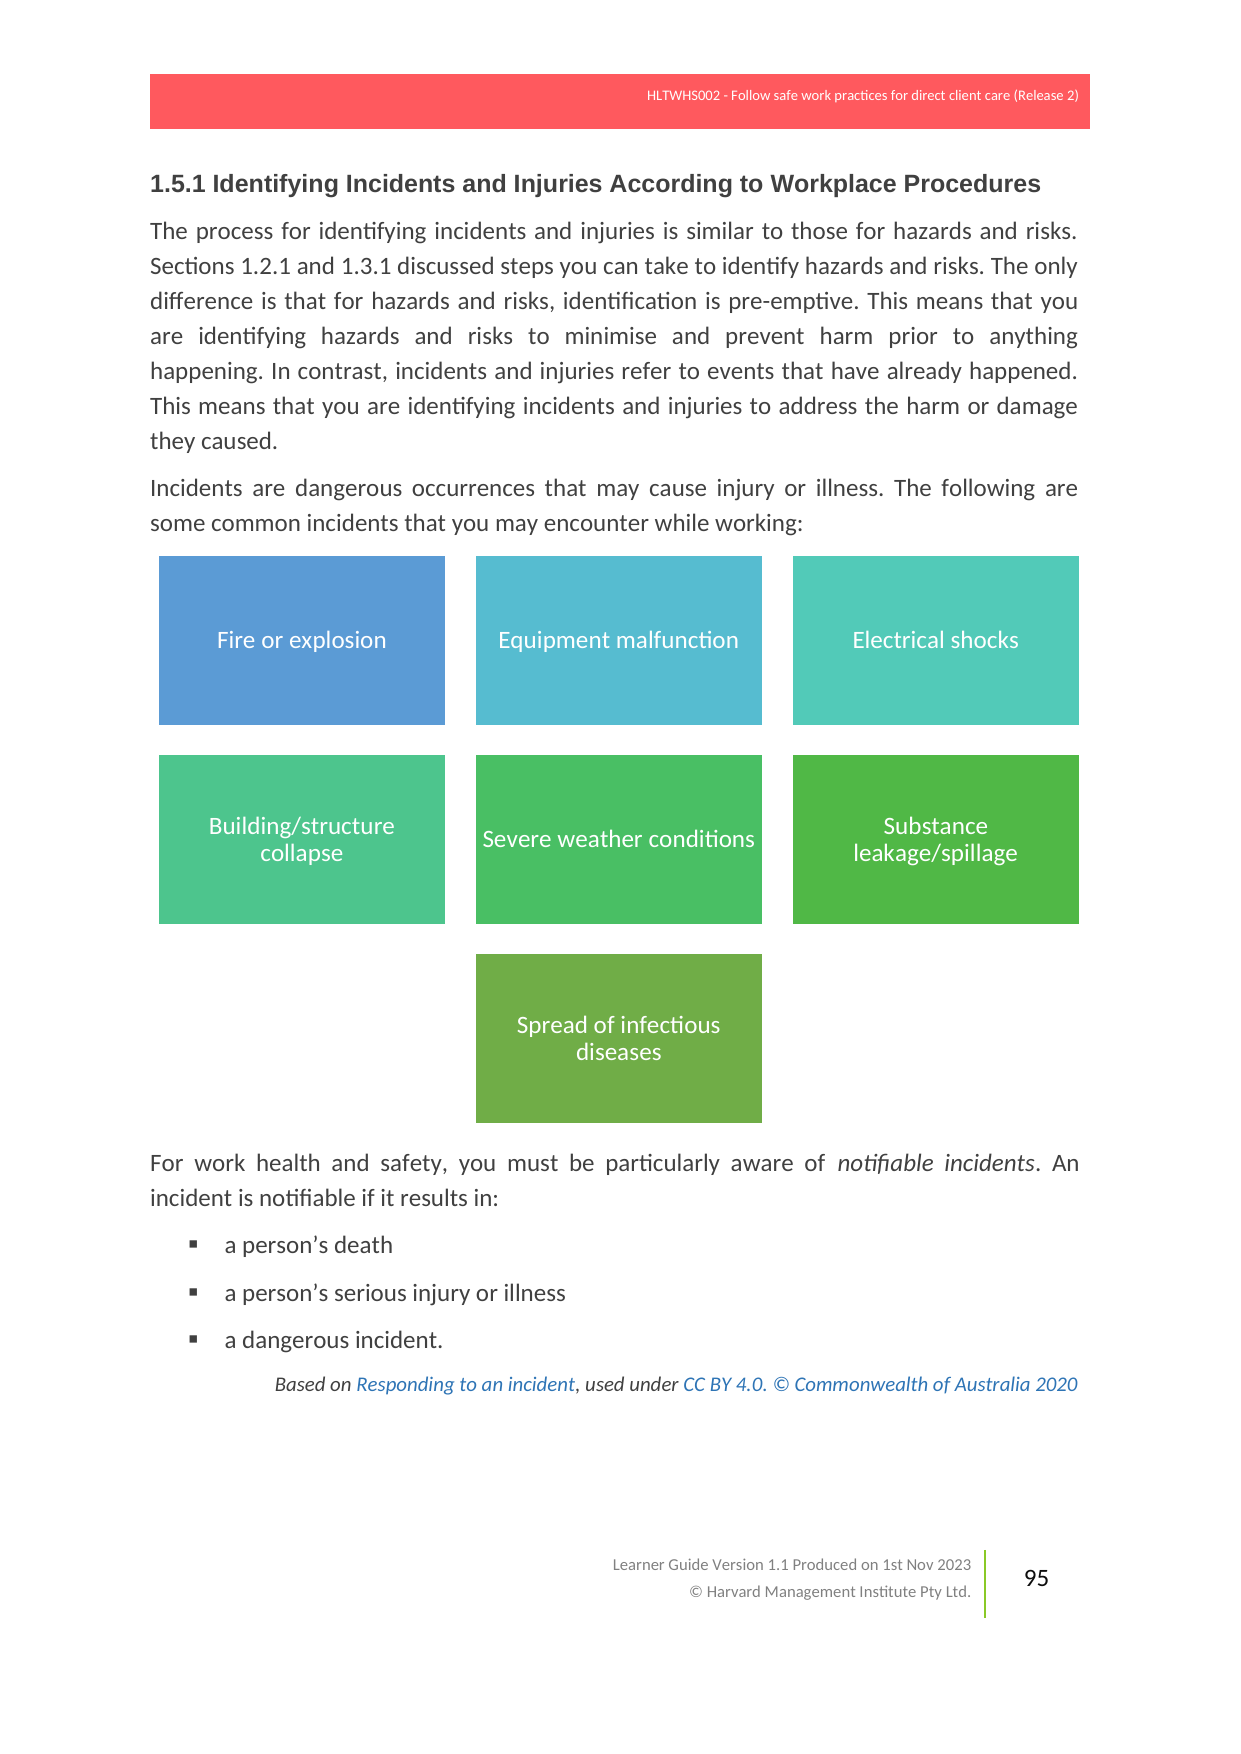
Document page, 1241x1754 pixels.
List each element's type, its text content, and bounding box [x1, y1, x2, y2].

text The process for identifying incidents and injuries is similar to those for hazards and risks. Sections 1.2.1 and 1.3.1 discussed steps you can take to identify hazards and risks. The only difference is that for hazards and risks, identification is pre-emptive. This means that you are identifying hazards and risks to minimise and prevent harm prior to anything happening. In contrast, incidents and injuries refer to events that have already happened. This means that you are identifying incidents and injuries to address the harm or damage they caused. [150, 215, 1079, 455]
text Incidents are dangerous occurrences that may cause injury or illness. The following are some common incidents that you may encounter while working: [150, 472, 1079, 538]
list a person’s death [187, 1229, 1079, 1260]
text Based on Responding to an incident, used under CC BY 4.0. © Commonwealth of Australia 2020 [150, 1372, 1079, 1397]
list a person’s serious injury or illness [187, 1277, 1079, 1307]
text For work health and safety, you must be particularly aware of notifiable incidents. An incident is notifiable if it results in: [150, 1147, 1079, 1212]
list a dangerous incident. [187, 1324, 1079, 1355]
subtitle 1.5.1 Identifying Incidents and Injuries According to Workplace Procedures [150, 169, 1079, 198]
